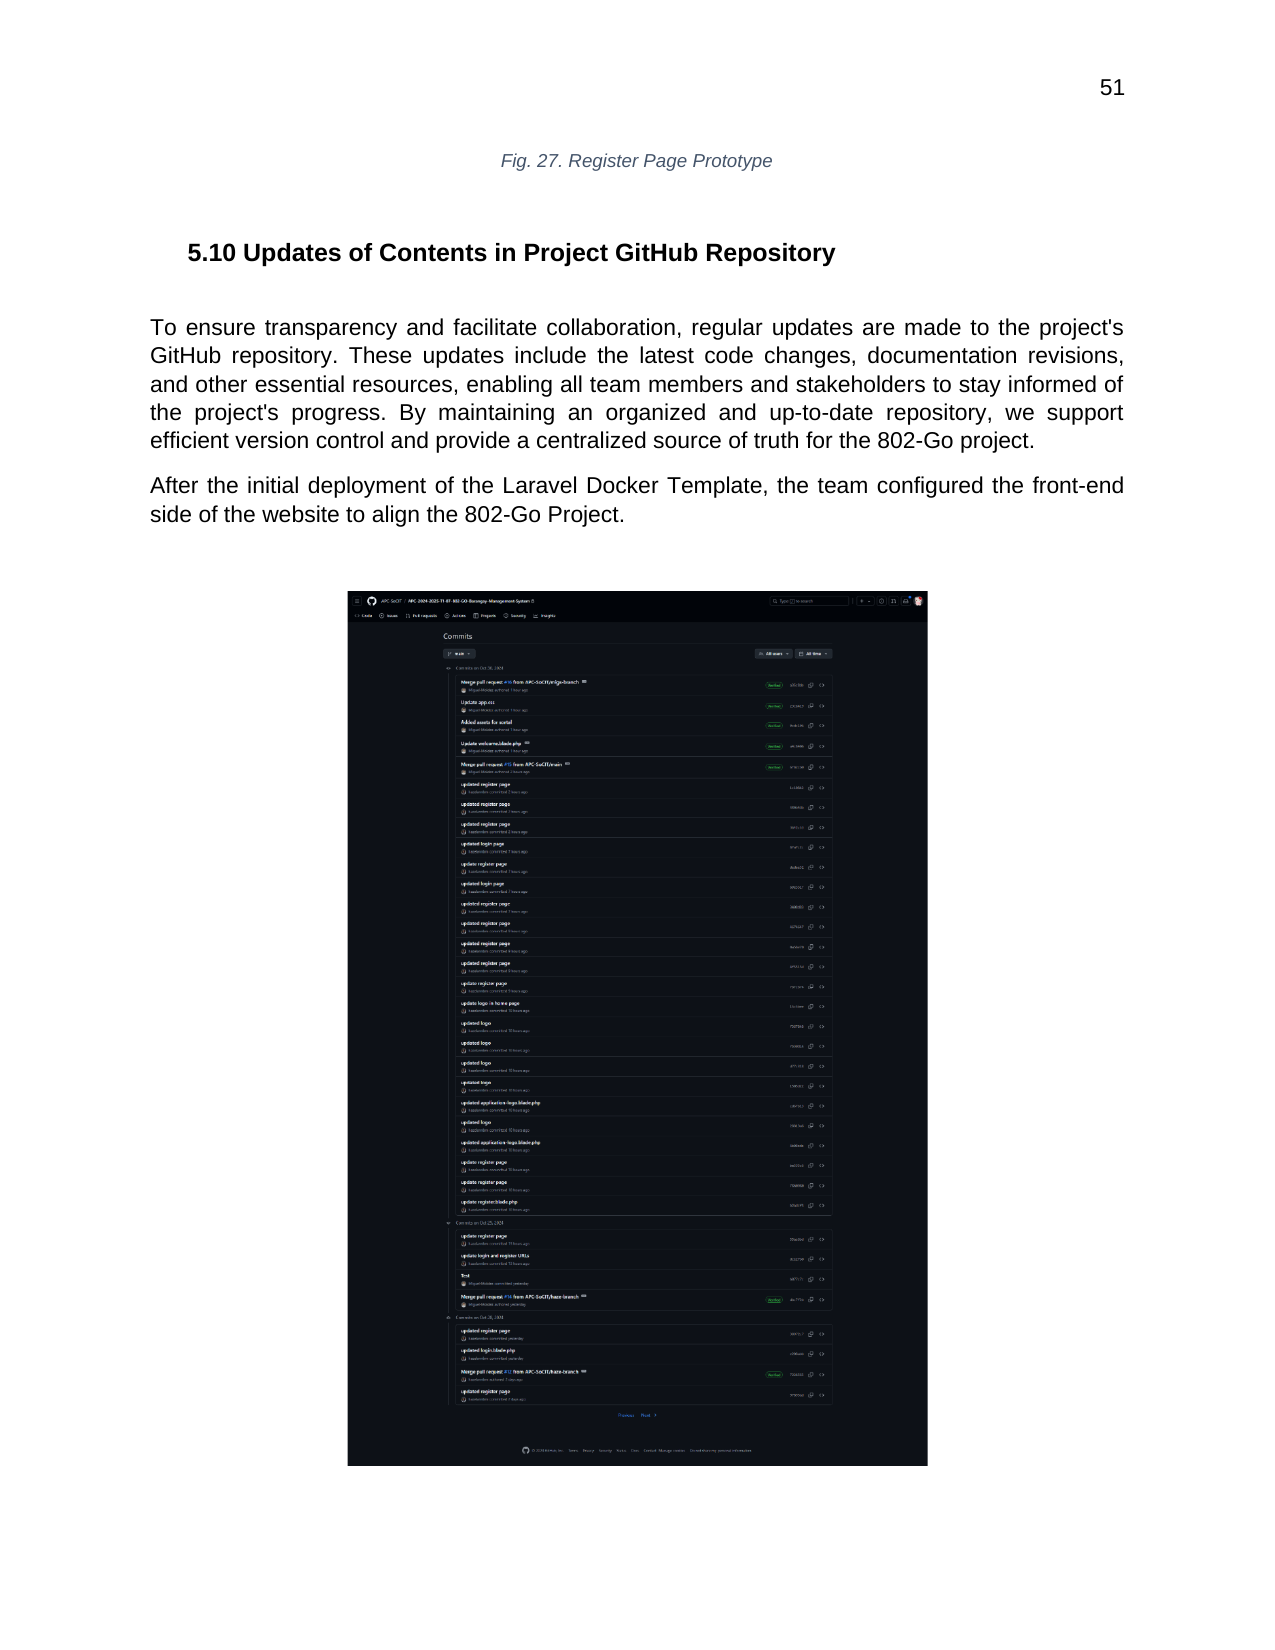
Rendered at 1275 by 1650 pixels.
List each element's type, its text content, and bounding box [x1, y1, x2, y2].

text After the initial deployment of the Laravel Docker Template, the team configured the front-end side of the website to align the 802-Go Project. [150, 472, 1125, 527]
text Fig. 27. Register Page Prototype [150, 150, 1125, 172]
subtitle 5.10 Updates of Contents in Project GitHub Repository [150, 237, 1125, 266]
picture [347, 591, 928, 1466]
text To ensure transparency and facilitate collaboration, regular updates are made to the project's GitHub repository. These updates include the latest code changes, documentation revisions, and other essential resources, enabling all team members and stakeholders to stay informed of the project's progress. By maintaining an organized and up-to-date repository, we support efficient version control and provide a centralized source of truth for the 802-Go project. [150, 314, 1125, 454]
